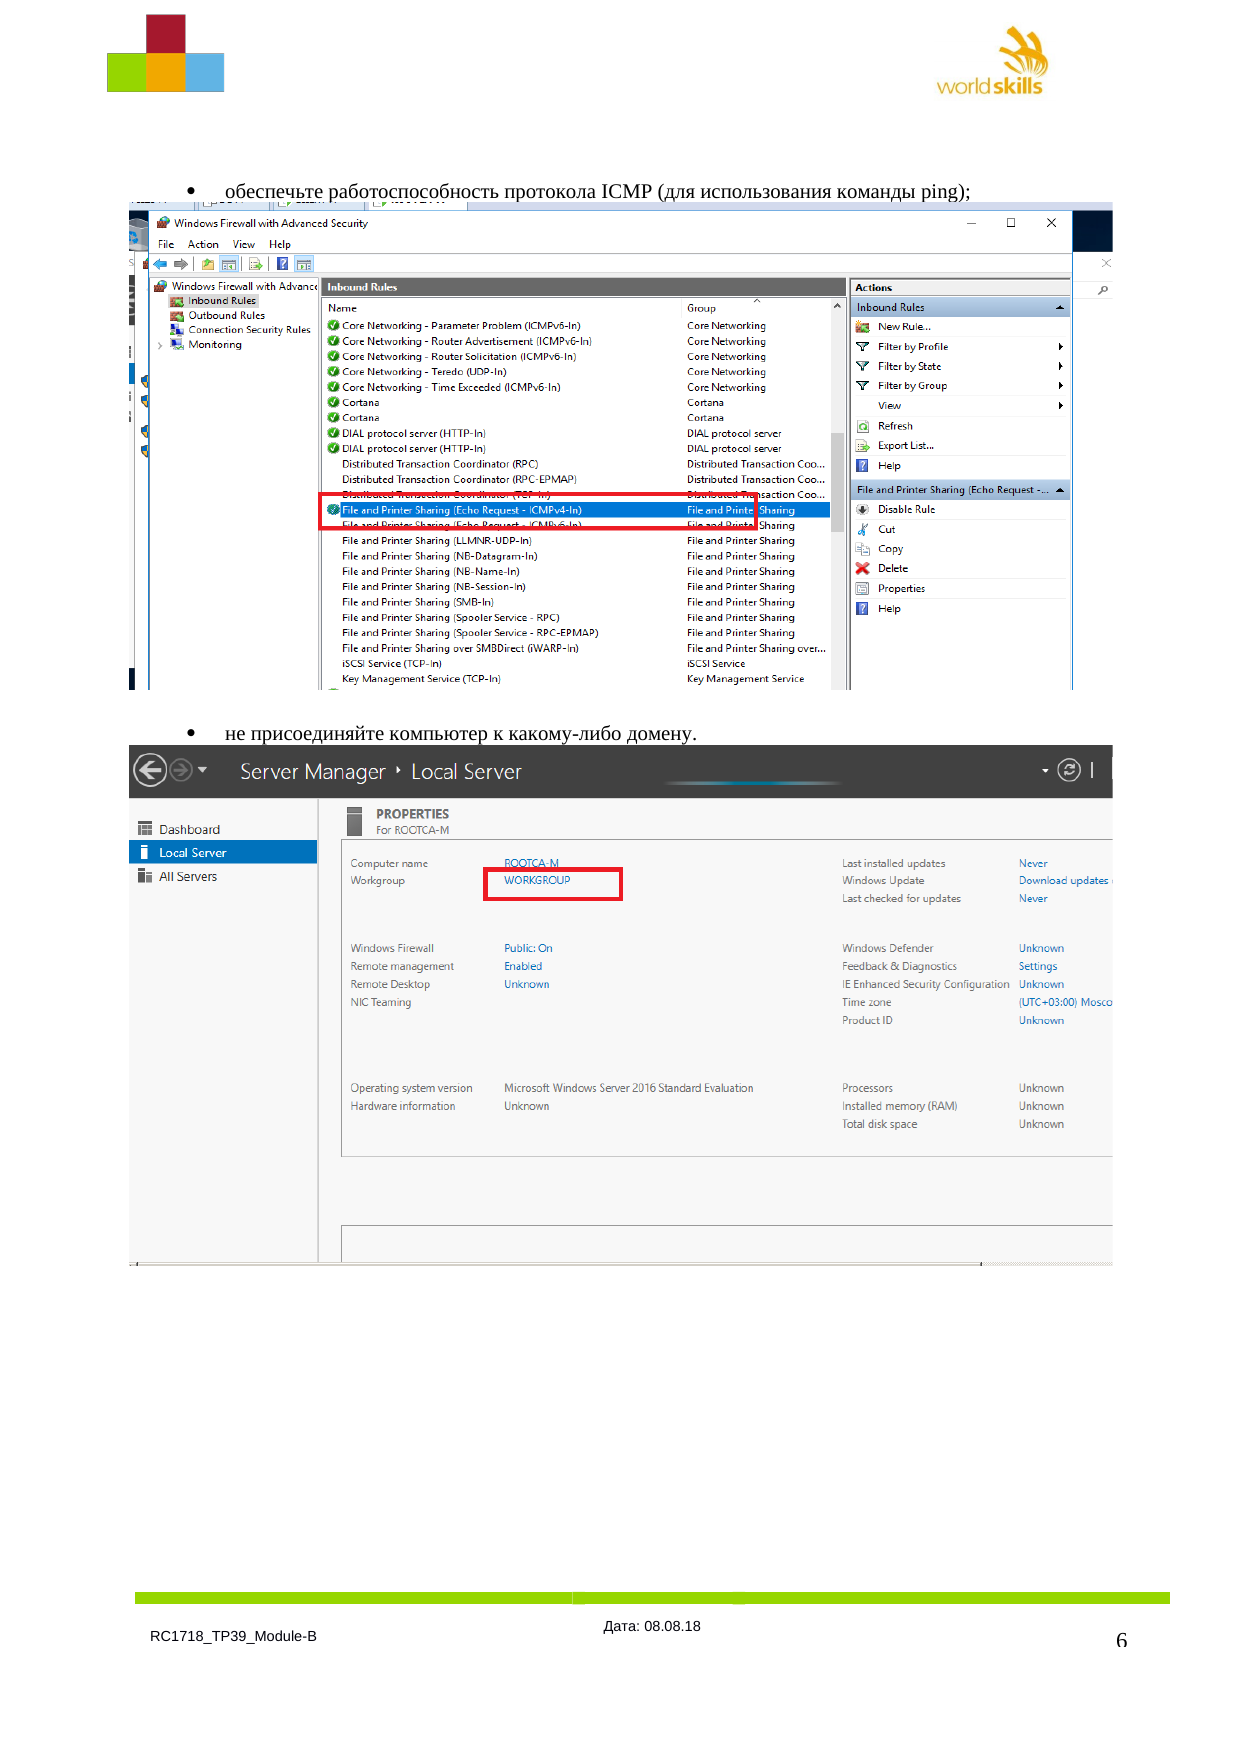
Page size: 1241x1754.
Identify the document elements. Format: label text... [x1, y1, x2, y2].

picture [933, 22, 1056, 101]
picture [129, 745, 1113, 1266]
list не присоединяйте компьютер к какому-либо домену. [187, 721, 1113, 745]
picture [106, 14, 225, 92]
list обеспечьте работоспособность протокола ICMP (для использования команды ping); [187, 179, 1113, 202]
picture [129, 202, 1113, 690]
